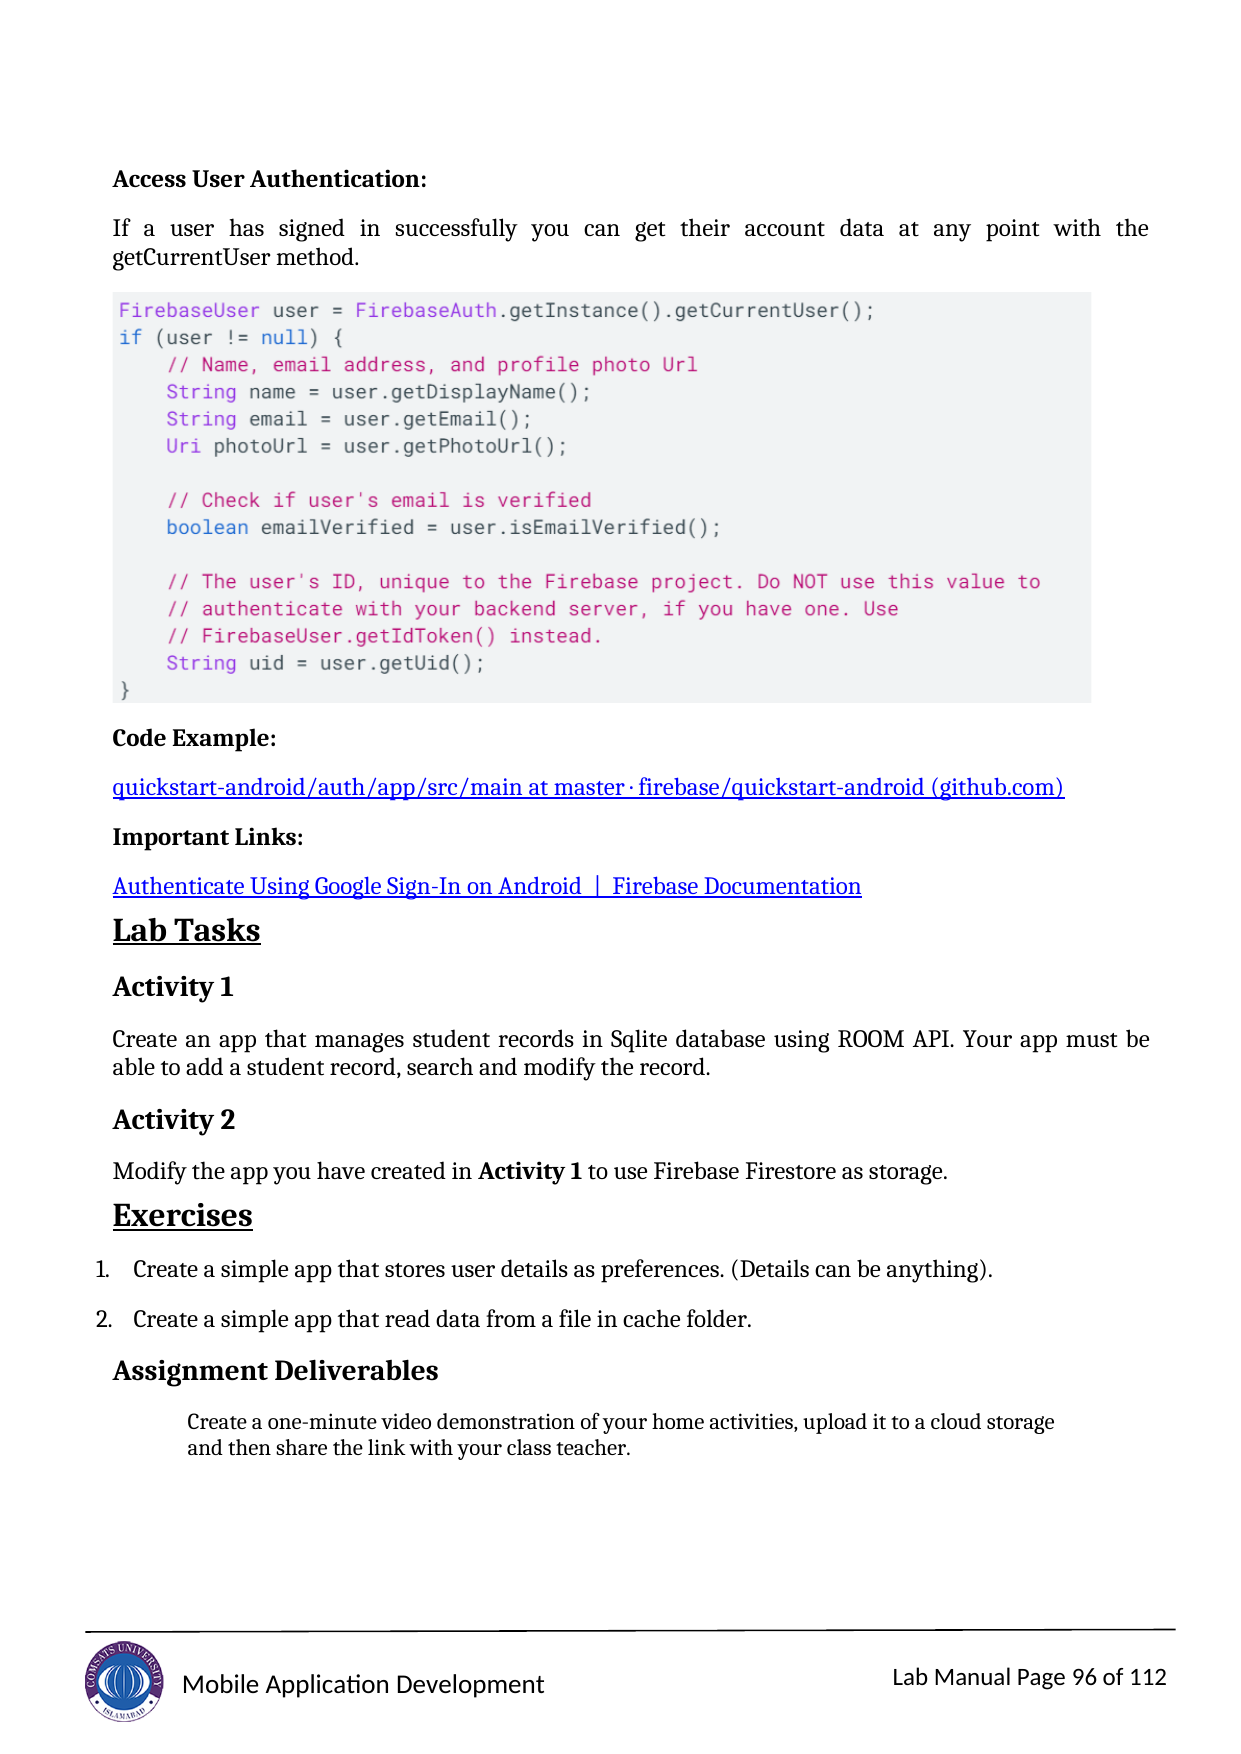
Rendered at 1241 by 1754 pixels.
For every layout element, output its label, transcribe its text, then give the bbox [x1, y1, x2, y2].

subtitle Activity 1 [112, 970, 1240, 1004]
subtitle Exercises [112, 1196, 1240, 1234]
text If a user has signed in successfully you can get their account data at any point with the getCurrentUser method. [112, 214, 1152, 272]
text quickstart-android/auth/app/src/main at master · firebase/quickstart-android (github.com) [112, 773, 1152, 802]
subtitle Activity 2 [112, 1103, 1240, 1136]
text Create an app that manages student records in Sqlite database using ROOM API. Your app must be able to add a student record, search and modify the record. [112, 1024, 1152, 1082]
text Authenticate Using Google Sign-In on Android | Firebase Documentation [112, 872, 1152, 901]
picture [112, 292, 1092, 703]
subtitle Lab Tasks [112, 911, 1240, 949]
list Create a simple app that stores user details as preferences. (Details can be anything). [96, 1255, 1152, 1284]
subtitle Important Links: [112, 822, 1240, 851]
text Create a one-minute video demonstration of your home activities, upload it to a cloud storage and then share the link with your class teacher. [187, 1409, 1080, 1461]
subtitle Code Example: [112, 723, 1240, 752]
picture [85, 1641, 165, 1722]
list Create a simple app that read data from a file in cache folder. [96, 1305, 1152, 1333]
subtitle Assignment Deliverables [112, 1354, 1240, 1388]
subtitle Access User Authentication: [112, 164, 1240, 193]
text Modify the app you have created in Activity 1 to use Firebase Firestore as storage. [112, 1157, 1152, 1186]
